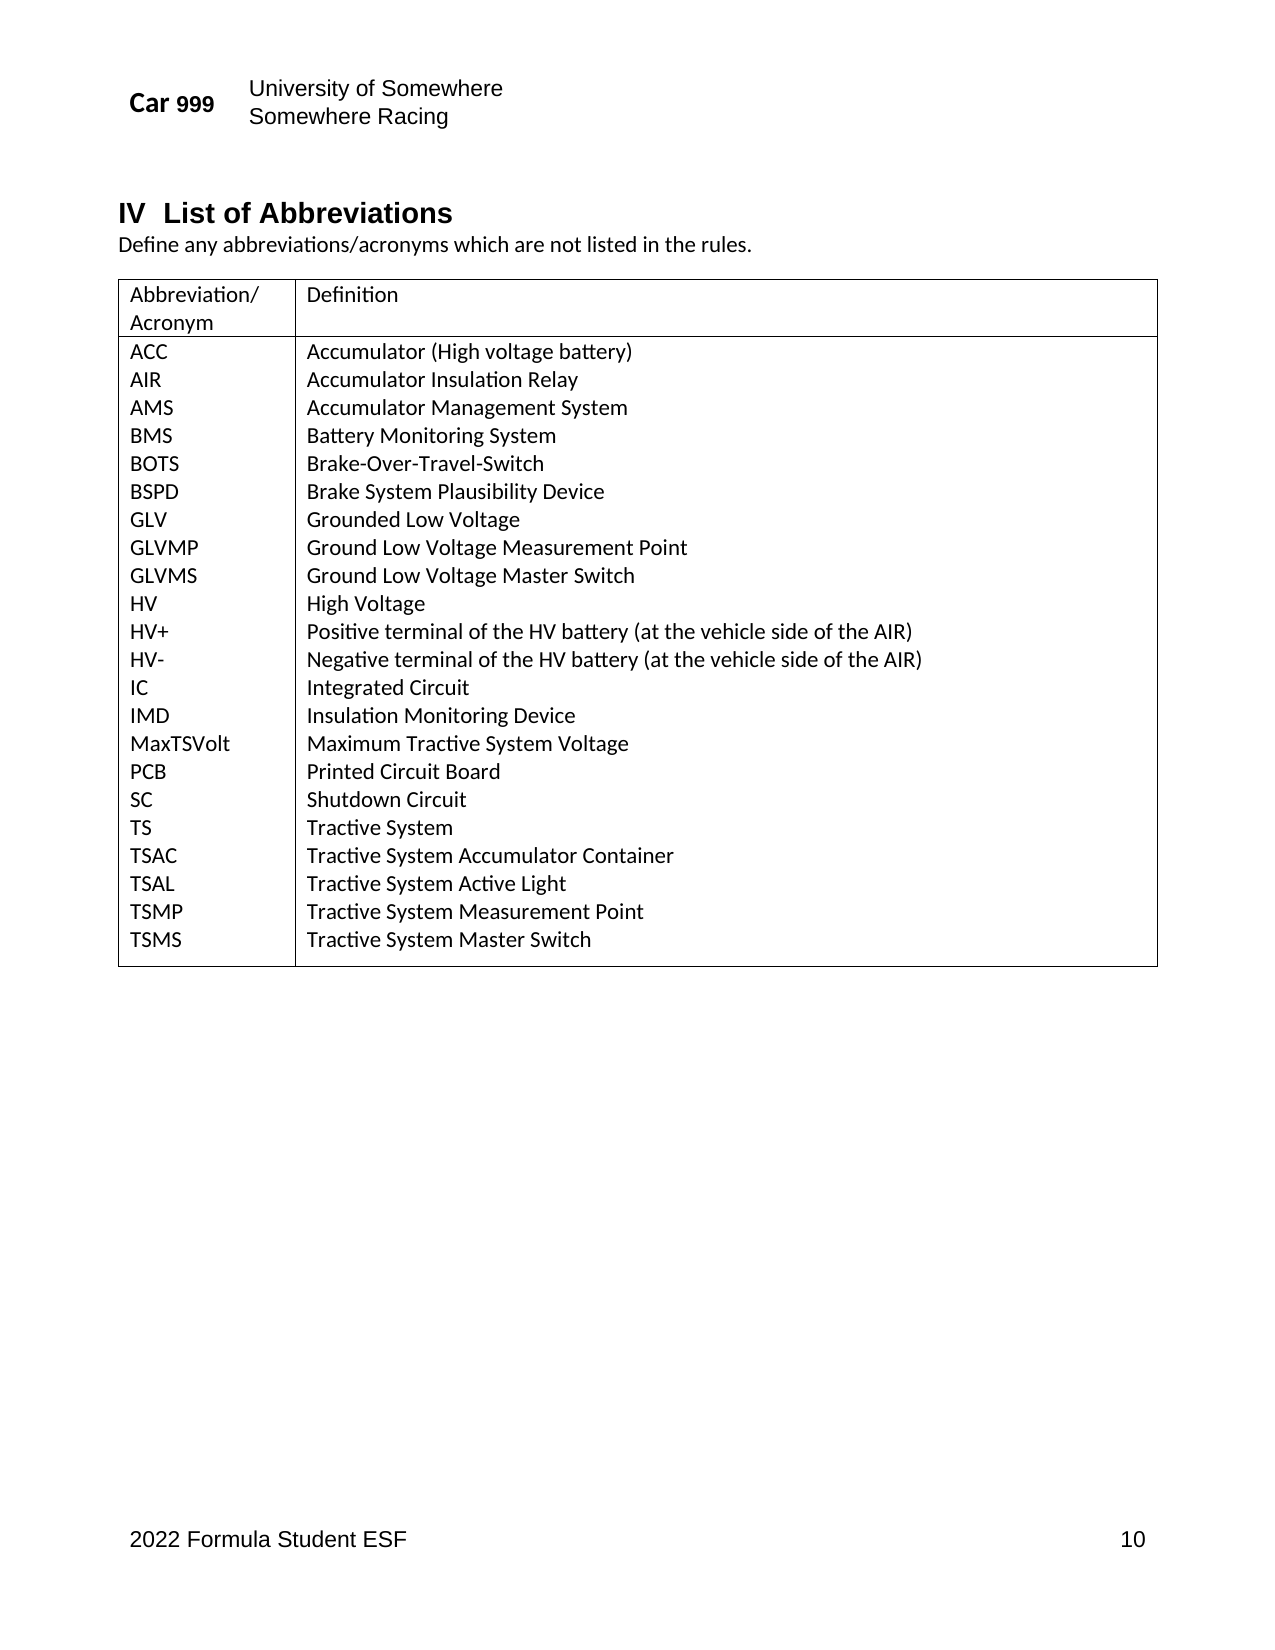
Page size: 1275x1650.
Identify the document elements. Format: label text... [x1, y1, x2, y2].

table_cell ACC AIR AMS BMS BOTS BSPD GLV GLVMP GLVMS HV HV+ HV- IC IMD MaxTSVolt PCB SC TS TSAC TSAL TSMP TSMS [119, 337, 295, 966]
subtitle List of Abbreviations [118, 197, 1157, 230]
table_header Abbreviation/ Acronym [119, 280, 295, 336]
table_header Definition [296, 280, 1157, 336]
text Define any abbreviations/acronyms which are not listed in the rules. [118, 230, 1157, 258]
table_cell Accumulator (High voltage battery) Accumulator Insulation Relay Accumulator Management System Battery Monitoring System Brake-Over-Travel-Switch Brake System Plausibility Device Grounded Low Voltage Ground Low Voltage Measurement Point Ground Low Voltage Master Switch High Voltage Positive terminal of the HV battery (at the vehicle side of the AIR) Negative terminal of the HV battery (at the vehicle side of the AIR) Integrated Circuit Insulation Monitoring Device Maximum Tractive System Voltage Printed Circuit Board Shutdown Circuit Tractive System Tractive System Accumulator Container Tractive System Active Light Tractive System Measurement Point Tractive System Master Switch [296, 337, 1157, 966]
